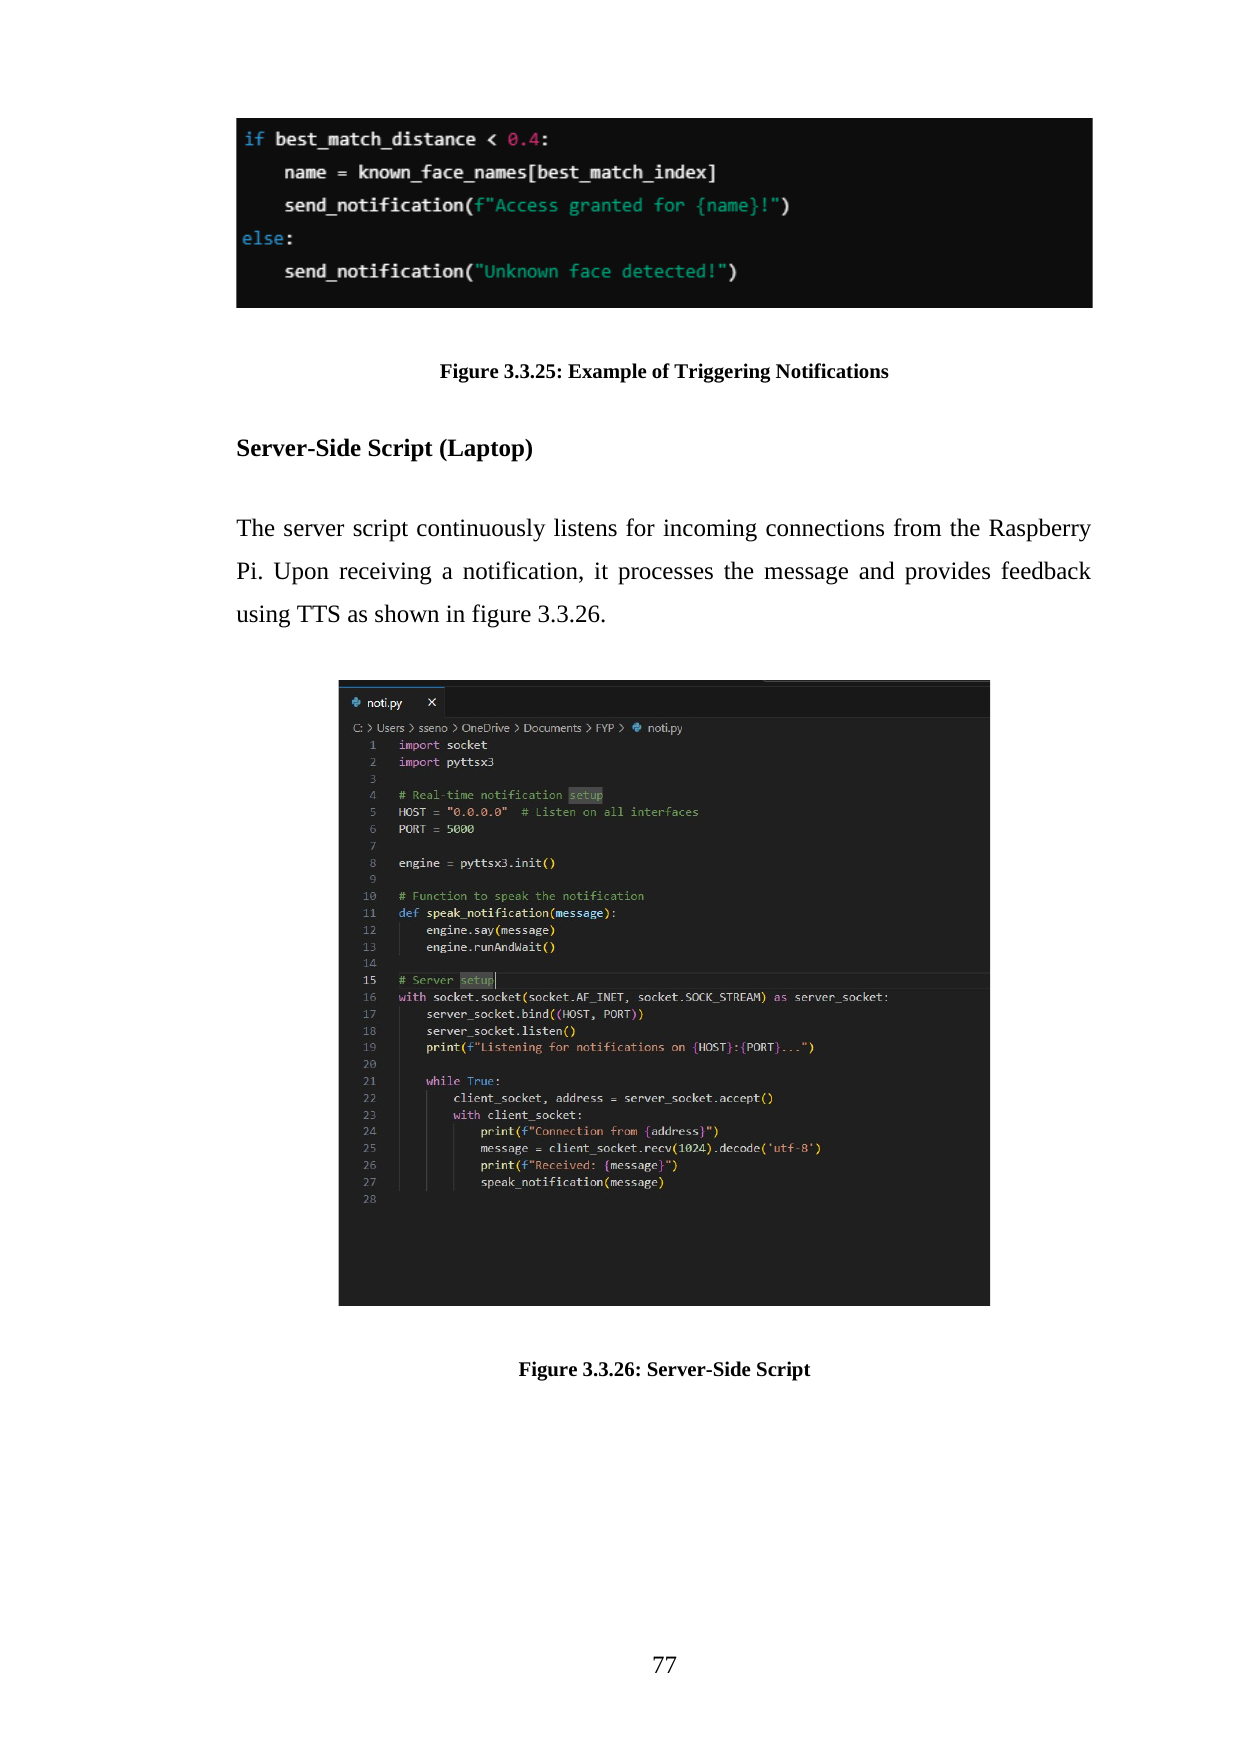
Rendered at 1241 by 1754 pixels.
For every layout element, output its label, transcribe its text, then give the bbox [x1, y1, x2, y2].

picture [236, 118, 1093, 308]
text Figure 3.3.25: Example of Triggering Notifications [236, 359, 1092, 383]
text Server-Side Script (Laptop) [236, 433, 1092, 461]
picture [338, 680, 991, 1306]
text The server script continuously listens for incoming connections from the Raspberry Pi. Upon receiving a notification, it processes the message and provides feedback using TTS as shown in figure 3.3.26. [236, 513, 1092, 628]
text Figure 3.3.26: Server-Side Script [236, 1357, 1092, 1381]
